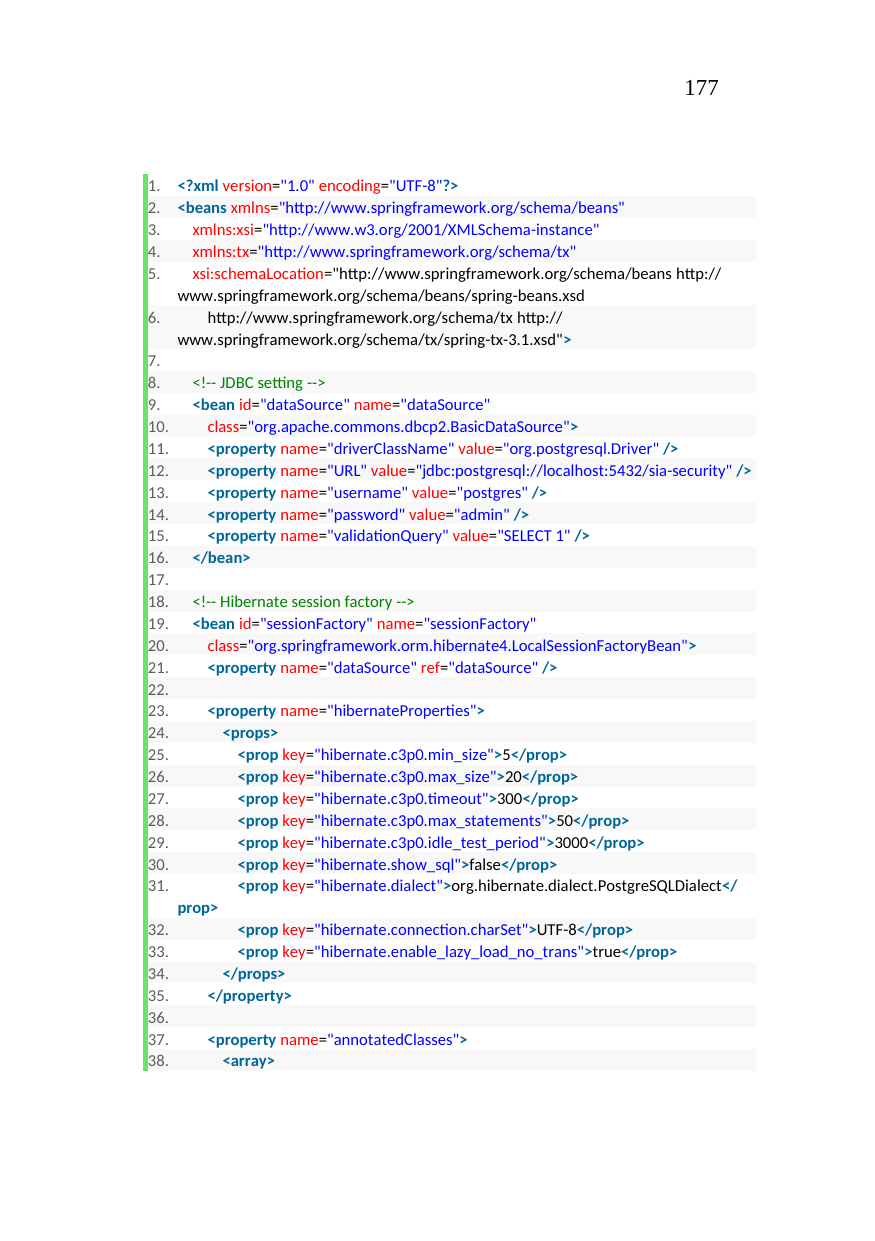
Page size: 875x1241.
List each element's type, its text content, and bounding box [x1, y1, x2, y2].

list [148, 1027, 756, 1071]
list <props> [148, 721, 756, 743]
list class="org.apache.commons.dbcp2.BasicDataSource"> [148, 415, 756, 437]
list <?xml version="1.0" encoding="UTF-8"?> [148, 174, 756, 196]
list http://www.springframework.org/schema/tx http://www.springframework.org/schema/tx/spring-tx-3.1.xsd"> [148, 305, 756, 349]
list <property name="validationQuery" value="SELECT 1" /> [148, 524, 756, 546]
list <beans xmlns="http://www.springframework.org/schema/beans" [148, 196, 756, 218]
list <property name="URL" value="jdbc:postgresql://localhost:5432/sia-security" /> [148, 458, 756, 480]
list <property name="username" value="postgres" /> [148, 480, 756, 502]
list xmlns:tx="http://www.springframework.org/schema/tx" [148, 240, 756, 262]
list <!-- Hibernate session factory --> [148, 590, 756, 612]
list <property name="dataSource" ref="dataSource" /> [148, 655, 756, 677]
list <property name="hibernateProperties"> [148, 699, 756, 721]
list class="org.springframework.orm.hibernate4.LocalSessionFactoryBean"> [148, 633, 756, 655]
list <bean id="dataSource" name="dataSource" [148, 393, 756, 415]
list <property name="driverClassName" value="org.postgresql.Driver" /> [148, 437, 756, 458]
list <!-- JDBC setting --> [148, 371, 756, 393]
list <bean id="sessionFactory" name="sessionFactory" [148, 612, 756, 633]
list xsi:schemaLocation="http://www.springframework.org/schema/beans http://www.springframework.org/schema/beans/spring-beans.xsd [148, 262, 756, 305]
list <property name="password" value="admin" /> [148, 502, 756, 524]
list </bean> [148, 546, 756, 568]
list xmlns:xsi="http://www.w3.org/2001/XMLSchema-instance" [148, 218, 756, 240]
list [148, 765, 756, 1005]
list <prop key="hibernate.c3p0.min_size">5</prop> [148, 743, 756, 765]
